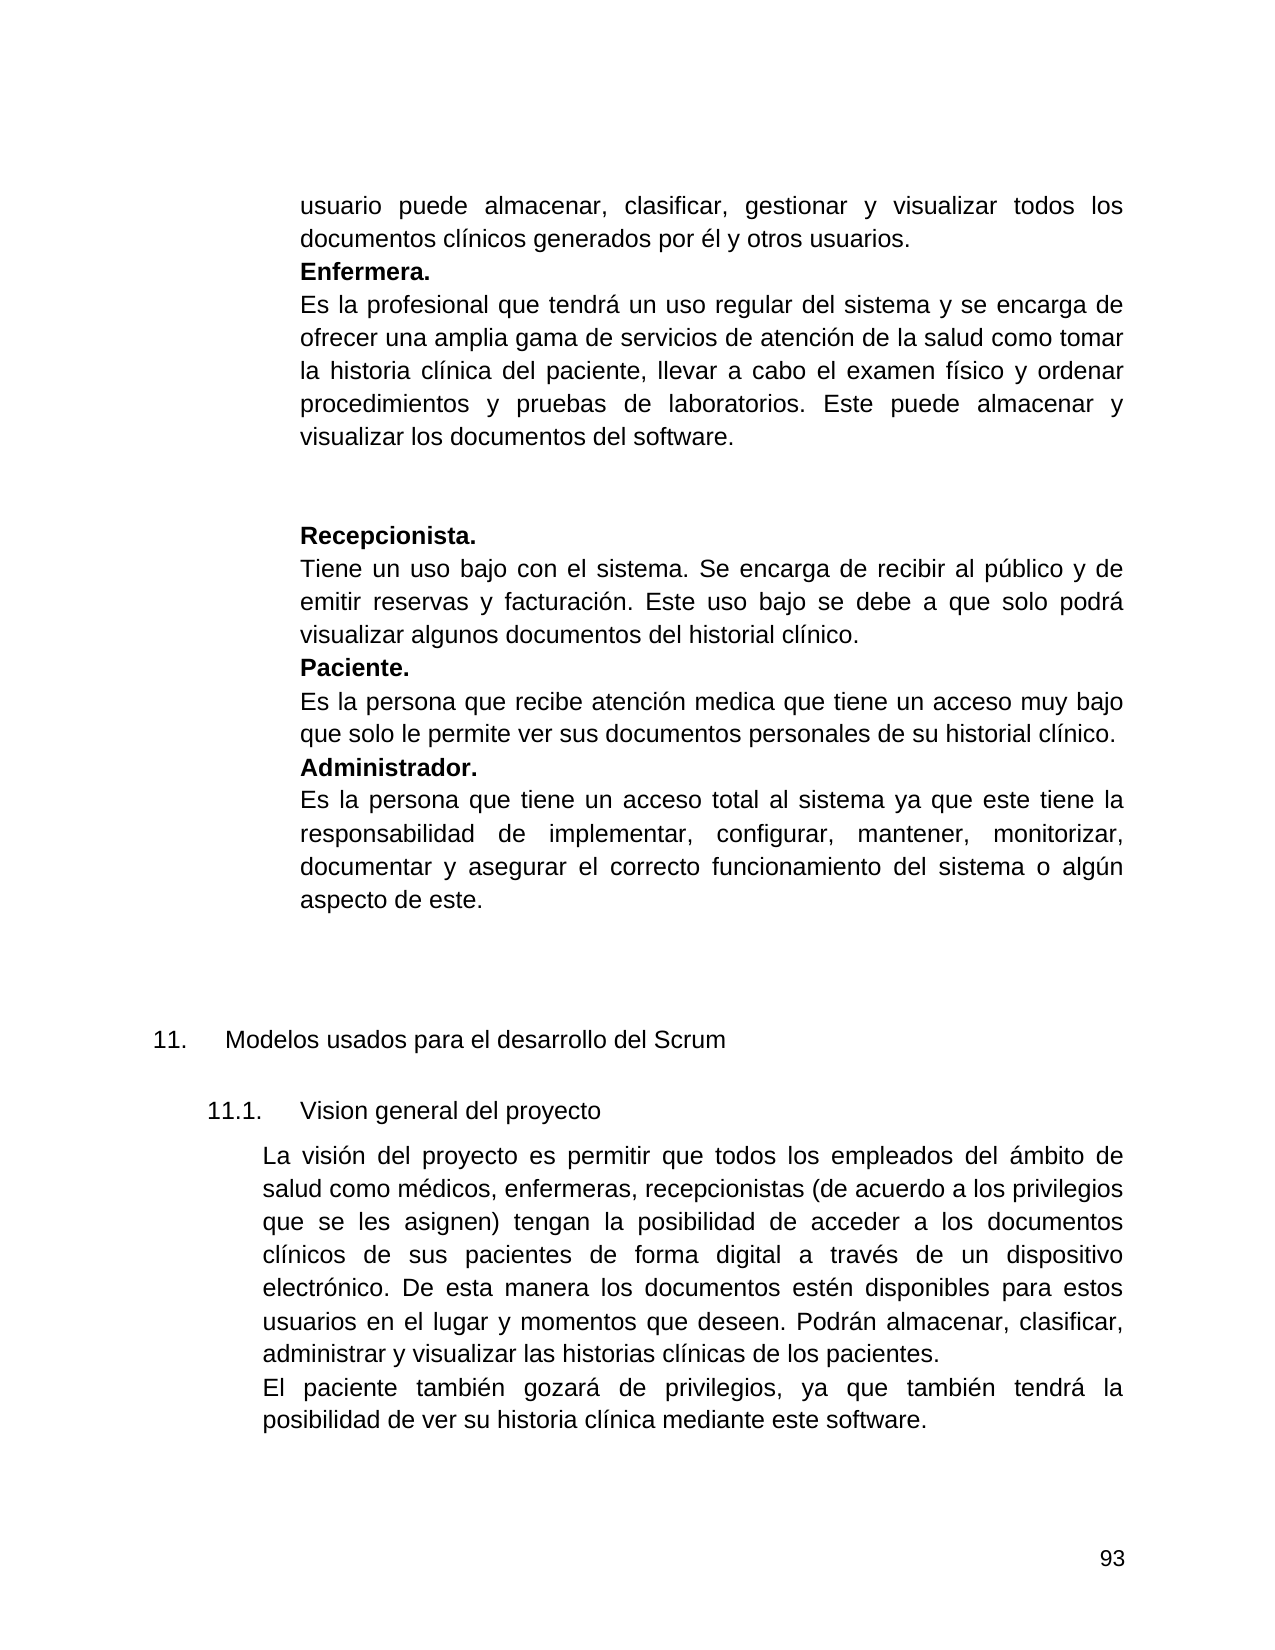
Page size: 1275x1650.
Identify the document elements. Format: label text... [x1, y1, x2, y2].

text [300, 191, 1125, 253]
subtitle Vision general del proyecto [262, 1096, 1125, 1124]
text Es la persona que tiene un acceso total al sistema ya que este tiene la responsabilidad de implementar, configurar, mantener, monitorizar, documentar y asegurar el correcto funcionamiento del sistema o algún aspecto de este. [300, 786, 1125, 913]
text Administrador. [300, 752, 1125, 781]
text Recepcionista. [300, 521, 1125, 550]
text Paciente. [300, 653, 1125, 682]
text El paciente también gozará de privilegios, ya que también tendrá la posibilidad de ver su historia clínica mediante este software. [262, 1372, 1125, 1434]
text Es la profesional que tendrá un uso regular del sistema y se encarga de ofrecer una amplia gama de servicios de atención de la salud como tomar la historia clínica del paciente, llevar a cabo el examen físico y ordenar procedimientos y pruebas de laboratorios. Este puede almacenar y visualizar los documentos del software. [300, 290, 1125, 451]
text Tiene un uso bajo con el sistema. Se encarga de recibir al público y de emitir reservas y facturación. Este uso bajo se debe a que solo podrá visualizar algunos documentos del historial clínico. [300, 554, 1125, 649]
text Es la persona que recibe atención medica que tiene un acceso muy bajo que solo le permite ver sus documentos personales de su historial clínico. [300, 686, 1125, 748]
text La visión del proyecto es permitir que todos los empleados del ámbito de salud como médicos, enfermeras, recepcionistas (de acuerdo a los privilegios que se les asignen) tengan la posibilidad de acceder a los documentos clínicos de sus pacientes de forma digital a través de un dispositivo electrónico. De esta manera los documentos estén disponibles para estos usuarios en el lugar y momentos que deseen. Podrán almacenar, clasificar, administrar y visualizar las historias clínicas de los pacientes. [262, 1141, 1125, 1368]
subtitle Modelos usados para el desarrollo del Scrum [187, 1025, 1125, 1054]
text Enfermera. [300, 257, 1125, 286]
